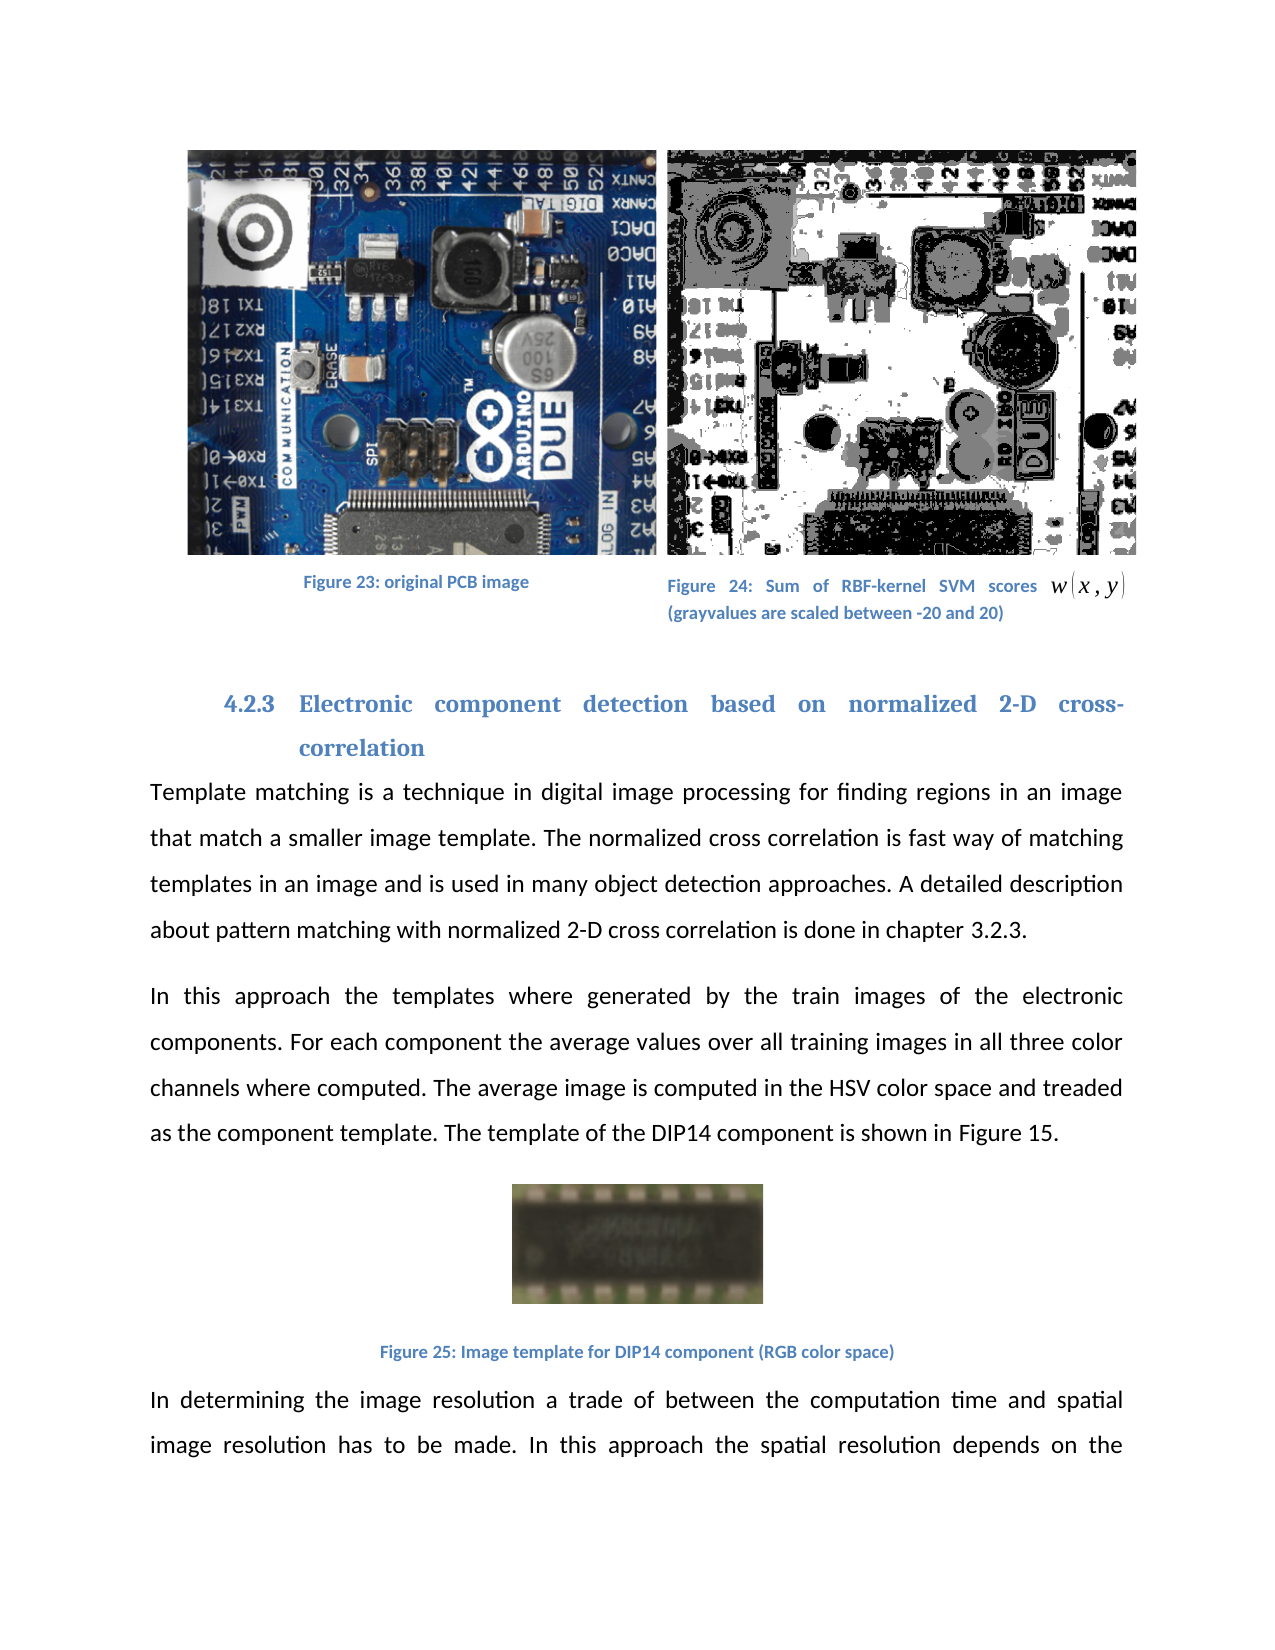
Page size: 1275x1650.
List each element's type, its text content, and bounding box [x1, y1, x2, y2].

picture [187, 150, 657, 555]
picture [667, 150, 1137, 555]
text Template matching is a technique in digital image processing for finding regions in an image that match a smaller image template. The normalized cross correlation is fast way of matching templates in an image and is used in many object detection approaches. A detailed description about pattern matching with normalized 2-D cross correlation is done in chapter 3.2.3. [150, 777, 1125, 944]
text In this approach the templates where generated by the train images of the electronic components. For each component the average values over all training images in all three color channels where computed. The average image is computed in the HSV color space and treaded as the component template. The template of the DIP14 component is shown in Figure 15. [150, 980, 1125, 1148]
subtitle Electronic component detection based on normalized 2-D cross-correlation [224, 690, 1125, 762]
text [150, 1384, 1125, 1460]
picture [512, 1184, 764, 1304]
